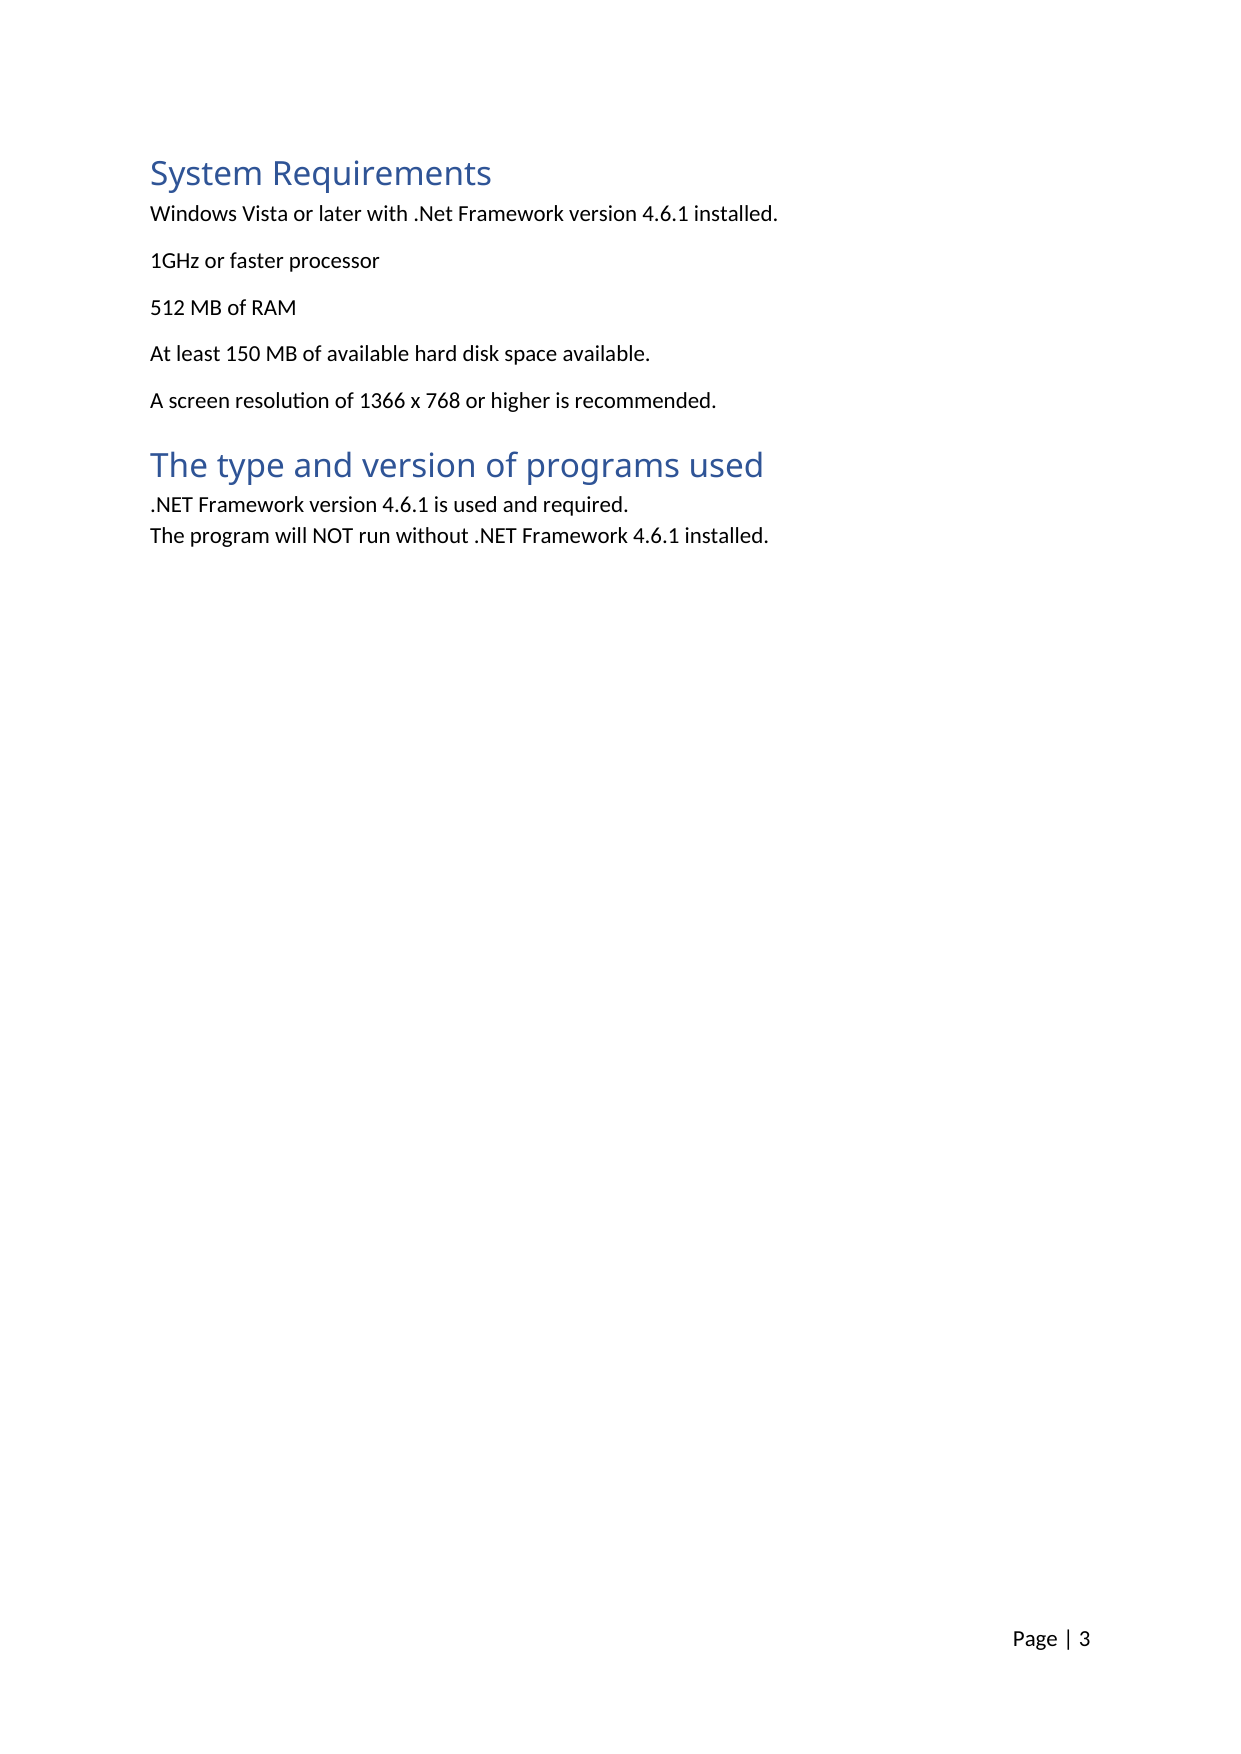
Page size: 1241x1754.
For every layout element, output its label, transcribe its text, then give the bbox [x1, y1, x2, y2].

text 512 MB of RAM [150, 293, 1090, 321]
text A screen resolution of 1366 x 768 or higher is recommended. [150, 386, 1090, 414]
text At least 150 MB of available hard disk space available. [150, 339, 1090, 368]
text .NET Framework version 4.6.1 is used and required. The program will NOT run without .NET Framework 4.6.1 installed. [150, 491, 1090, 549]
subtitle The type and version of programs used [150, 442, 1090, 487]
text 1GHz or faster processor [150, 246, 1090, 274]
text Windows Vista or later with .Net Framework version 4.6.1 installed. [150, 199, 1090, 227]
subtitle System Requirements [150, 150, 1090, 195]
